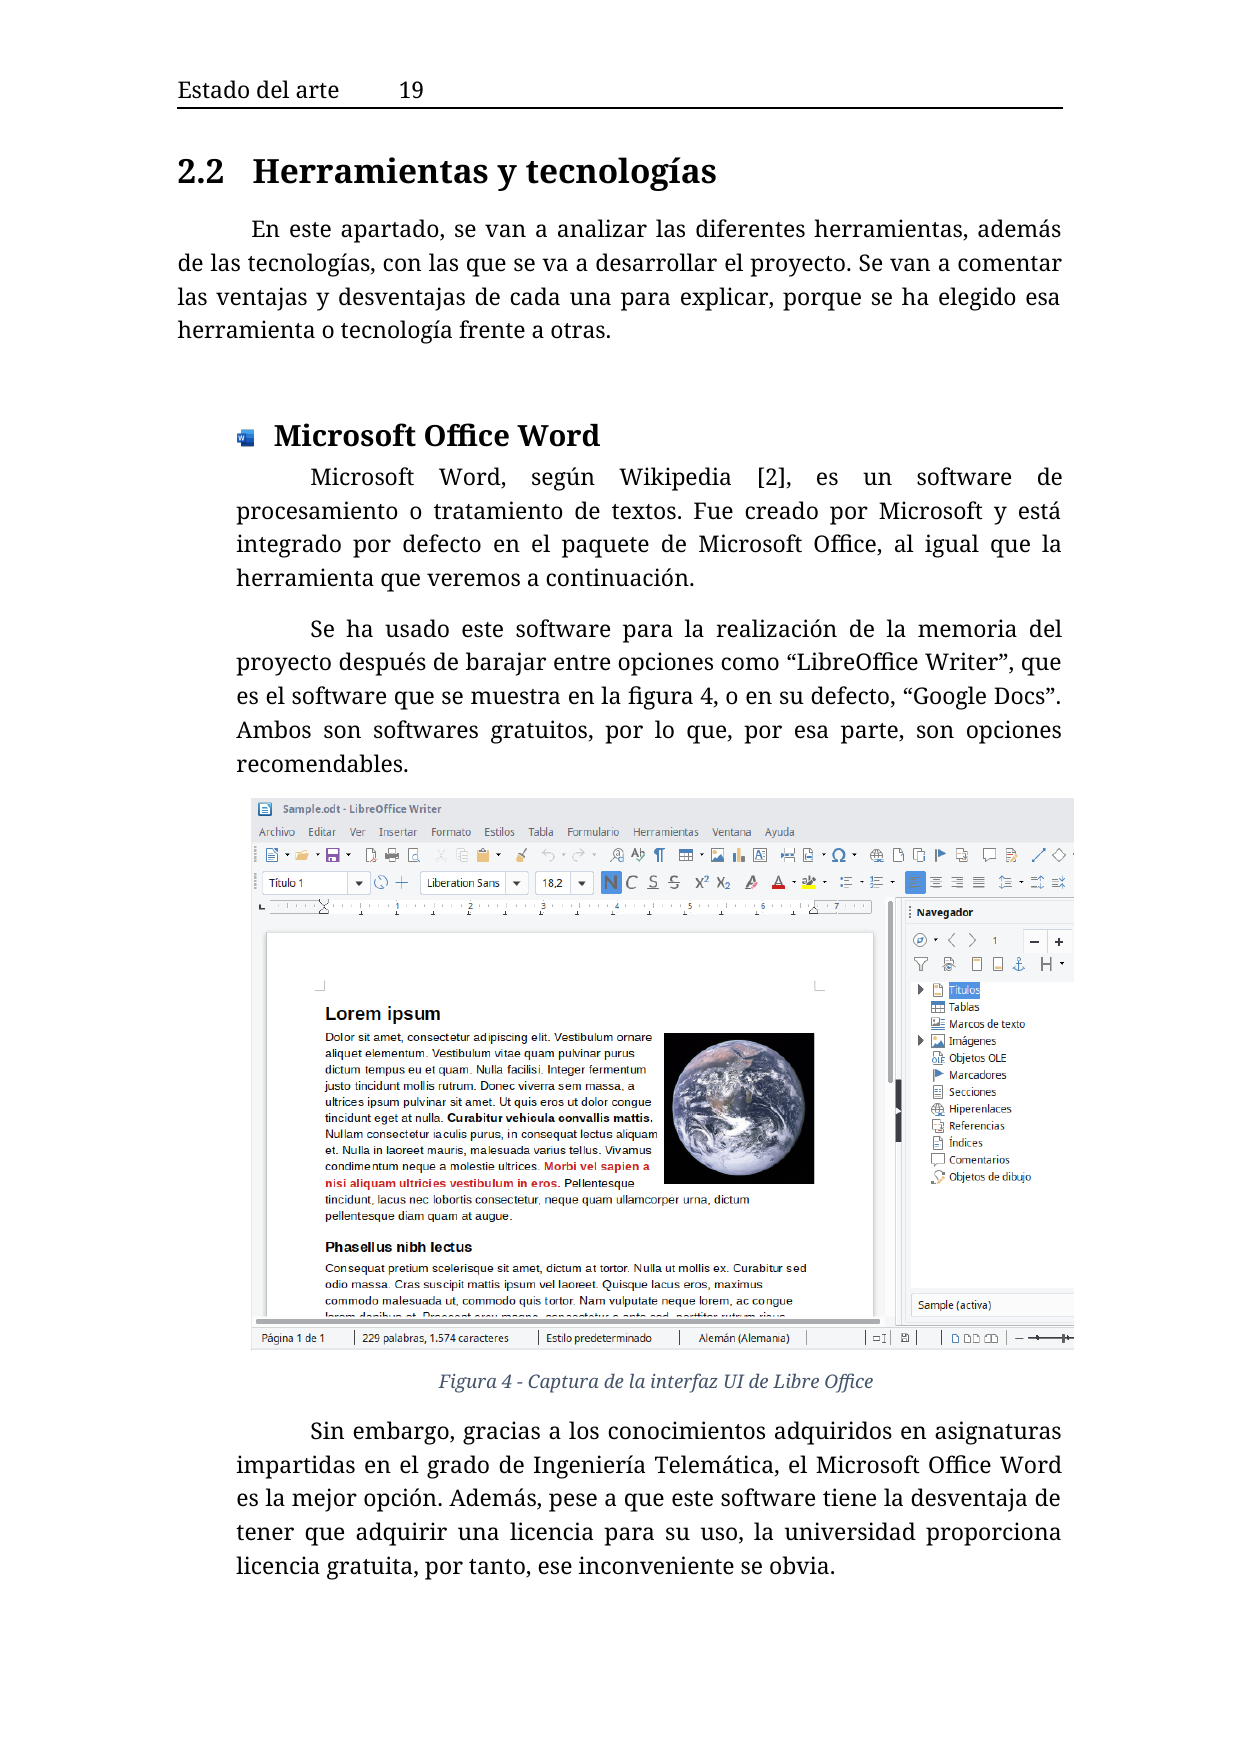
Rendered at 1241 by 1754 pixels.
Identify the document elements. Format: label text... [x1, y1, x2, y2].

text Microsoft Word, según Wikipedia , es un software de procesamiento o tratamiento de textos. Fue creado por Microsoft y está integrado por defecto en el paquete de Microsoft Office, al igual que la herramienta que veremos a continuación. [236, 461, 1063, 593]
text Se ha usado este software para la realización de la memoria del proyecto después de barajar entre opciones como “LibreOffice Writer”, que es el software que se muestra en la figura 4, o en su defecto, “Google Docs”. Ambos son softwares gratuitos, por lo que, por esa parte, son opciones recomendables. [236, 613, 1063, 779]
list Microsoft Office Word [236, 415, 1063, 455]
text En este apartado, se van a analizar las diferentes herramientas, además de las tecnologías, con las que se va a desarrollar el proyecto. Se van a comentar las ventajas y desventajas de cada una para explicar, porque se ha elegido esa herramienta o tecnología frente a otras. [177, 213, 1063, 346]
text Figura 4 - Captura de la interfaz UI de Libre Office [177, 1368, 1063, 1394]
text Sin embargo, gracias a los conocimientos adquiridos en asignaturas impartidas en el grado de Ingeniería Telemática, el Microsoft Office Word es la mejor opción. Además, pese a que este software tiene la desventaja de tener que adquirir una licencia para su uso, la universidad proporciona licencia gratuita, por tanto, ese inconveniente se obvia. [236, 1415, 1063, 1581]
picture [251, 798, 1074, 1350]
picture [237, 429, 254, 447]
subtitle Herramientas y tecnologías [177, 148, 1063, 193]
